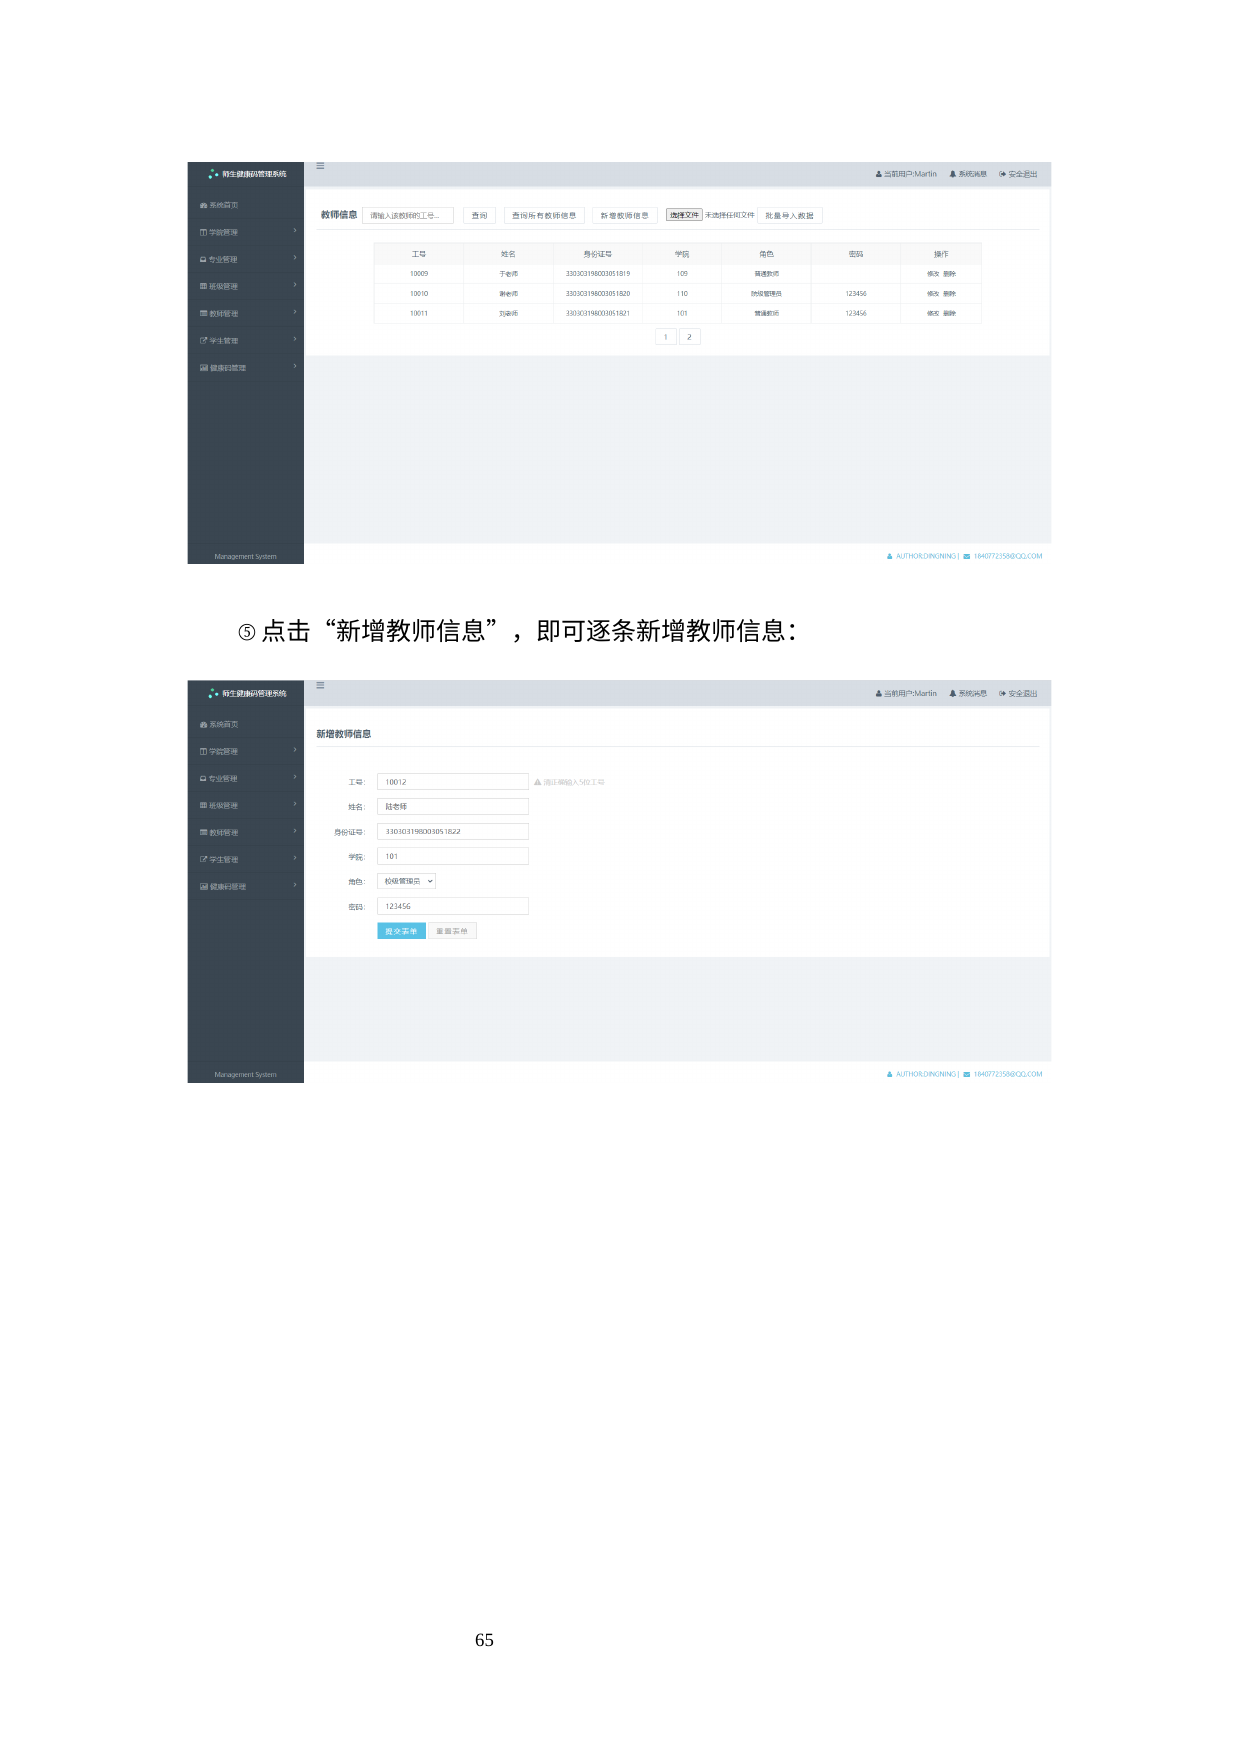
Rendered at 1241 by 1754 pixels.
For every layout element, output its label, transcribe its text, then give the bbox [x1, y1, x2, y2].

picture [187, 680, 1052, 1083]
picture [187, 162, 1052, 564]
text ⑤点击“新增教师信息”，即可逐条新增教师信息： [187, 597, 1062, 662]
